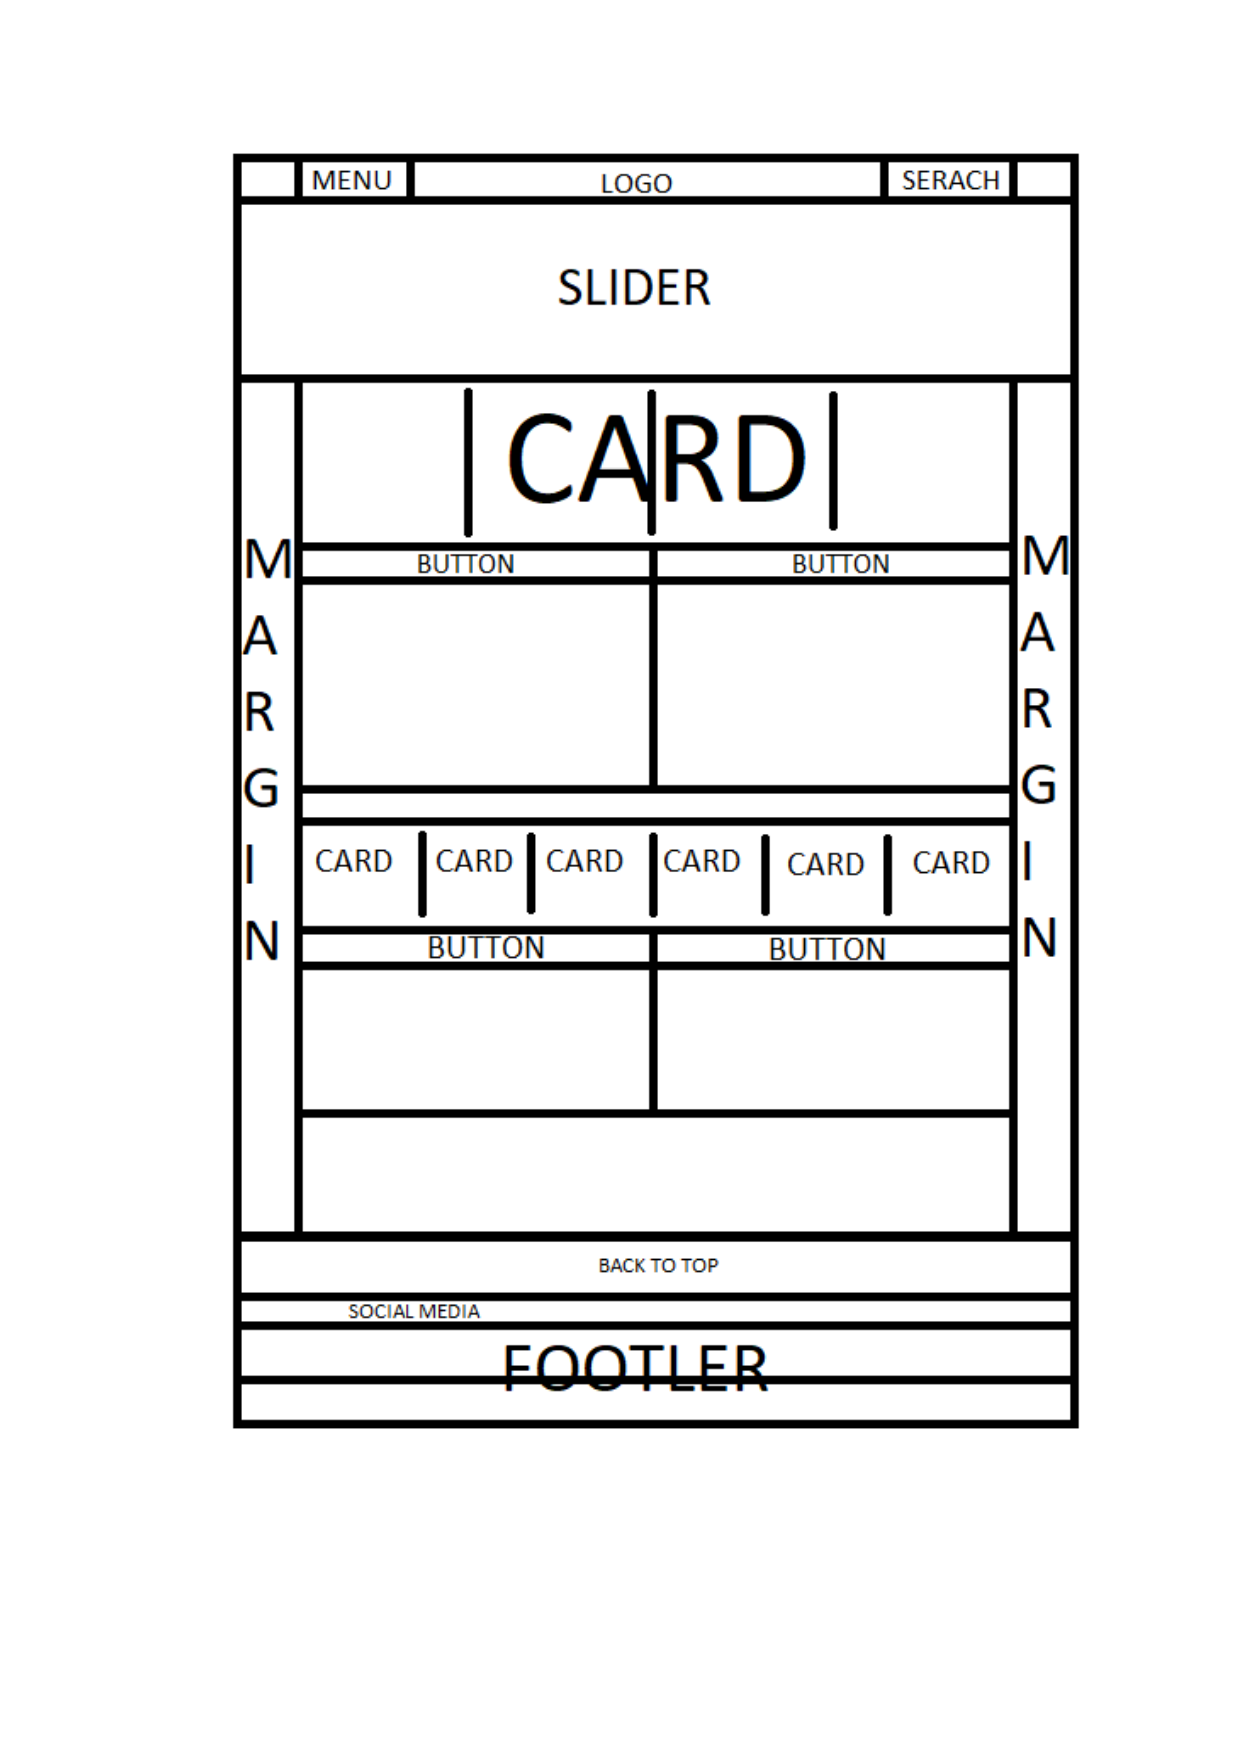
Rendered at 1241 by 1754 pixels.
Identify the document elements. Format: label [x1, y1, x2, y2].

picture [225, 150, 1090, 1444]
